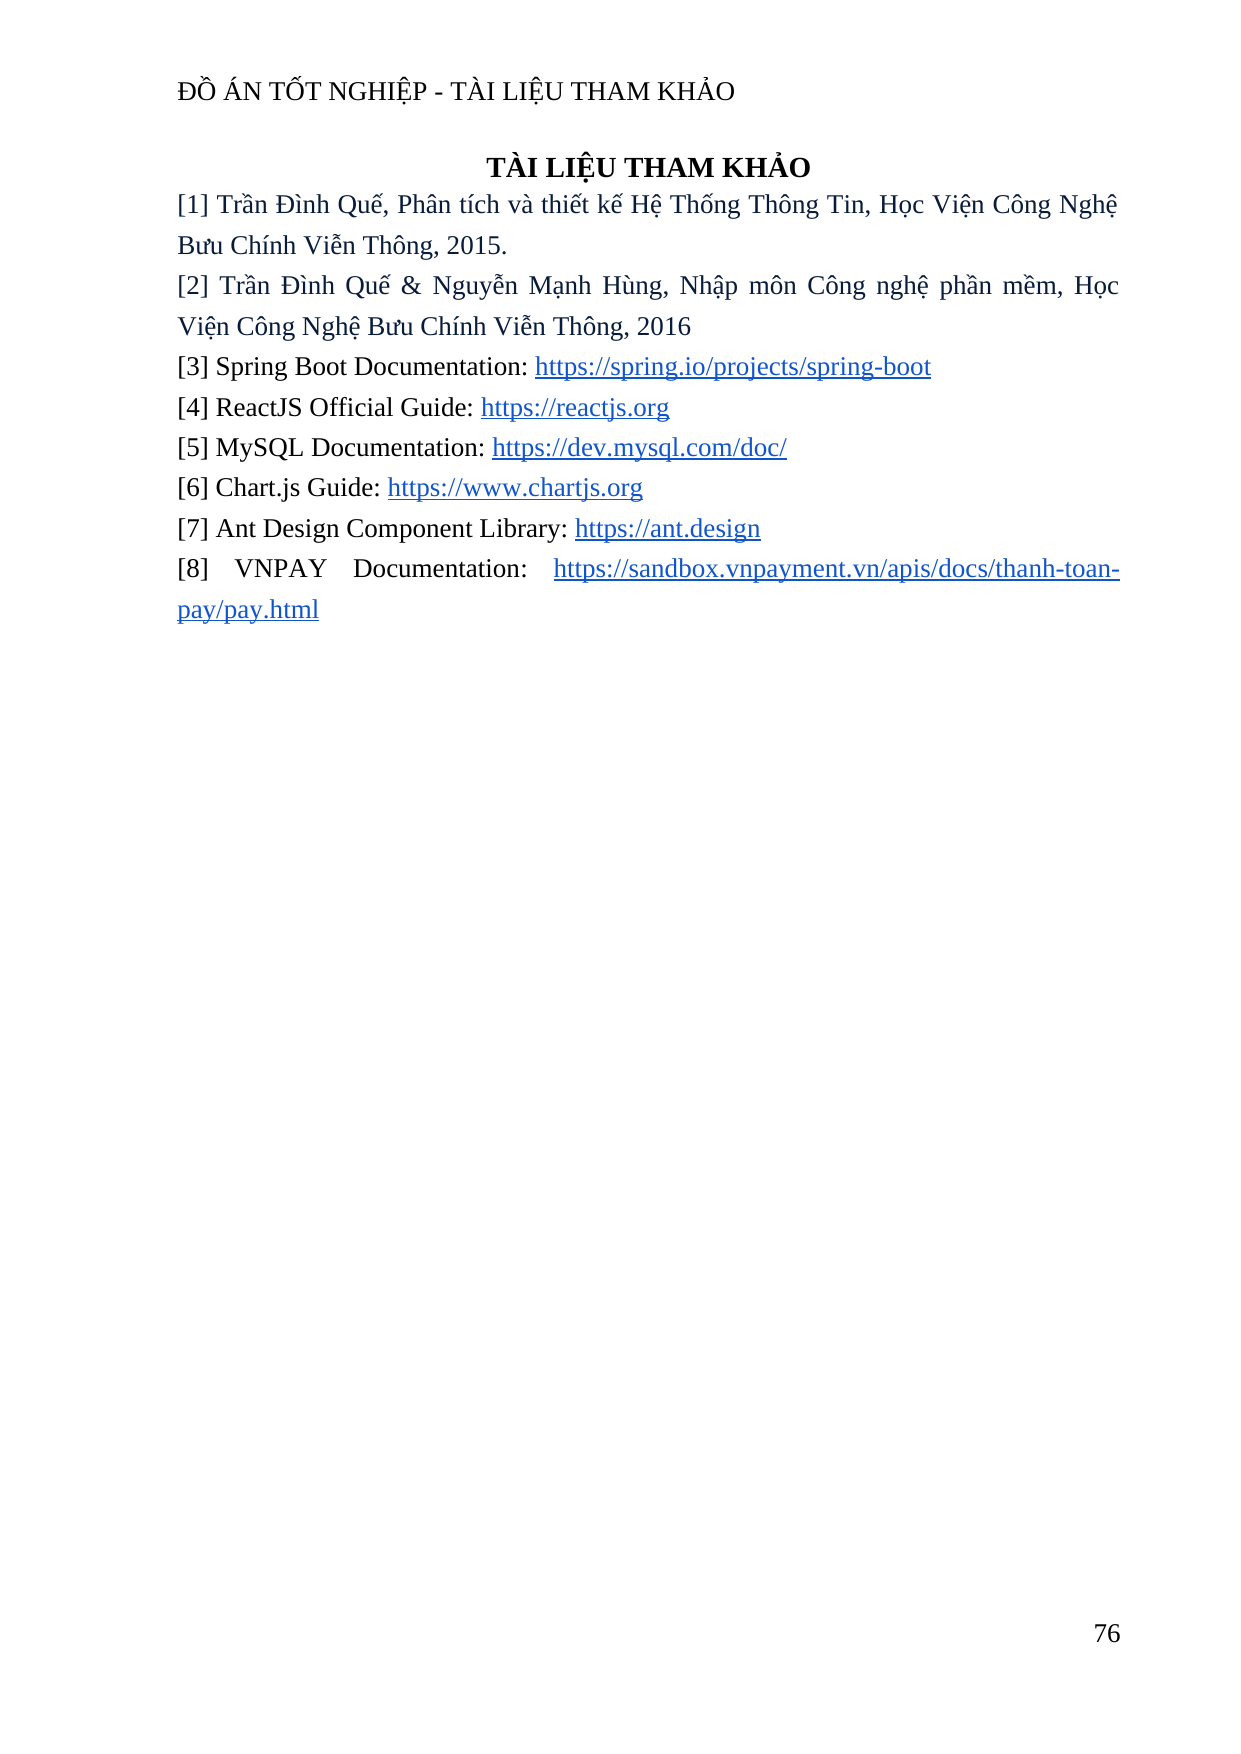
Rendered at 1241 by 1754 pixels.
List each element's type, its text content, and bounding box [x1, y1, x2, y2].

text [6] Chart.js Guide: https://www.chartjs.org [177, 471, 1120, 503]
subtitle TÀI LIỆU THAM KHẢO [177, 150, 1120, 183]
list [1] Trần Đình Quế, Phân tích và thiết kế Hệ Thống Thông Tin, Học Viện Công Nghệ Bưu Chính Viễn Thông, 2015. [177, 220, 1120, 260]
text [7] Ant Design Component Library: https://ant.design [177, 512, 1120, 543]
text [2] Trần Đình Quế & Nguyễn Mạnh Hùng, Nhập môn Công nghệ phần mềm, Học Viện Công Nghệ Bưu Chính Viễn Thông, 2016 [177, 301, 1120, 341]
text [5] MySQL Documentation: https://dev.mysql.com/doc/ [177, 431, 1120, 462]
text [8] VNPAY Documentation: https://sandbox.vnpayment.vn/apis/docs/thanh-toan-pay/pay.html [177, 552, 1120, 624]
text [4] ReactJS Official Guide: https://reactjs.org [177, 391, 1120, 422]
text [3] Spring Boot Documentation: https://spring.io/projects/spring-boot [177, 350, 1120, 381]
